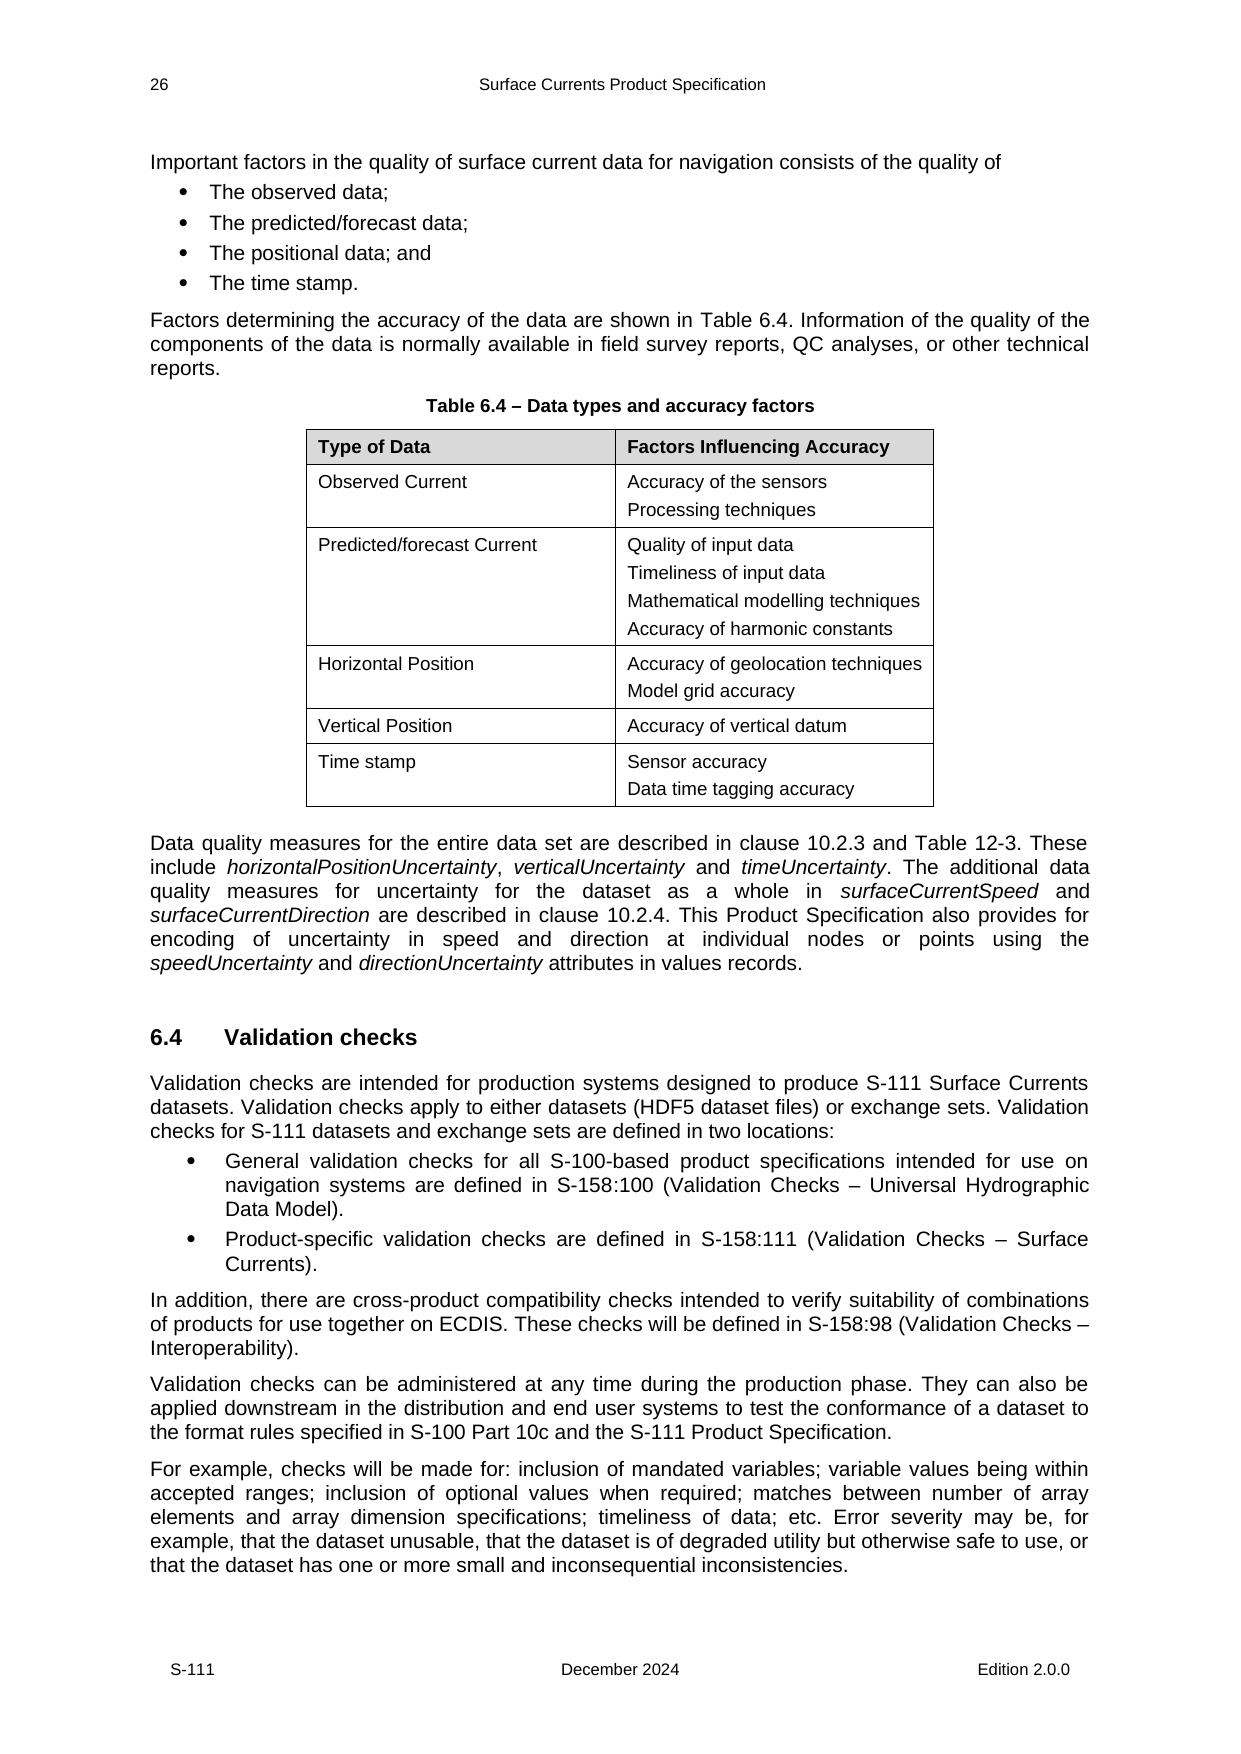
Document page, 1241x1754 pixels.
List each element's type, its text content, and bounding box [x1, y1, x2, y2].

table_cell Horizontal Position [307, 646, 615, 708]
table_cell Sensor accuracy Data time tagging accuracy [616, 744, 933, 806]
list The predicted/forecast data; [179, 211, 1090, 234]
list The positional data; and [179, 241, 1090, 265]
table_cell Predicted/forecast Current [307, 528, 615, 645]
text Validation checks can be administered at any time during the production phase. They can also be applied downstream in the distribution and end user systems to test the conformance of a dataset to the format rules specified in S-100 Part 10c and the S-111 Product Specification. [150, 1372, 1090, 1444]
list The time stamp. [179, 271, 1090, 295]
list Product-specific validation checks are defined in S-158:111 (Validation Checks – Surface Currents). [187, 1227, 1090, 1275]
text Validation checks are intended for production systems designed to produce S-111 Surface Currents datasets. Validation checks apply to either datasets (HDF5 dataset files) or exchange sets. Validation checks for S-111 datasets and exchange sets are defined in two locations: [150, 1071, 1090, 1143]
table_cell Accuracy of vertical datum [616, 709, 933, 743]
text Important factors in the quality of surface current data for navigation consists of the quality of [150, 150, 1090, 174]
table_cell Time stamp [307, 744, 615, 806]
table_cell Quality of input data Timeliness of input data Mathematical modelling techniques Accuracy of harmonic constants [616, 528, 933, 645]
list General validation checks for all S-100-based product specifications intended for use on navigation systems are defined in S-158:100 (Validation Checks – Universal Hydrographic Data Model). [187, 1149, 1090, 1221]
table_header Factors Influencing Accuracy [616, 430, 933, 464]
table_header Type of Data [307, 430, 615, 464]
table_cell Accuracy of geolocation techniques Model grid accuracy [616, 646, 933, 708]
text For example, checks will be made for: inclusion of mandated variables; variable values being within accepted ranges; inclusion of optional values when required; matches between number of array elements and array dimension specifications; timeliness of data; etc. Error severity may be, for example, that the dataset unusable, that the dataset is of degraded utility but otherwise safe to use, or that the dataset has one or more small and inconsequential inconsistencies. [150, 1457, 1090, 1576]
table_cell Observed Current [307, 465, 615, 527]
list The observed data; [179, 180, 1090, 204]
table_cell Vertical Position [307, 709, 615, 743]
table_cell Accuracy of the sensors Processing techniques [616, 465, 933, 527]
subtitle Validation checks [150, 1024, 1090, 1050]
text In addition, there are cross-product compatibility checks intended to verify suitability of combinations of products for use together on ECDIS. These checks will be defined in S-158:98 (Validation Checks – Interoperability). [150, 1288, 1090, 1360]
text Data quality measures for the entire data set are described in clause 10.2.3 and Table 12-3. These include horizontalPositionUncertainty, verticalUncertainty and timeUncertainty. The additional data quality measures for uncertainty for the dataset as a whole in surfaceCurrentSpeed and surfaceCurrentDirection are described in clause 10.2.4. This Product Specification also provides for encoding of uncertainty in speed and direction at individual nodes or points using the speedUncertainty and directionUncertainty attributes in values records. [150, 831, 1090, 975]
